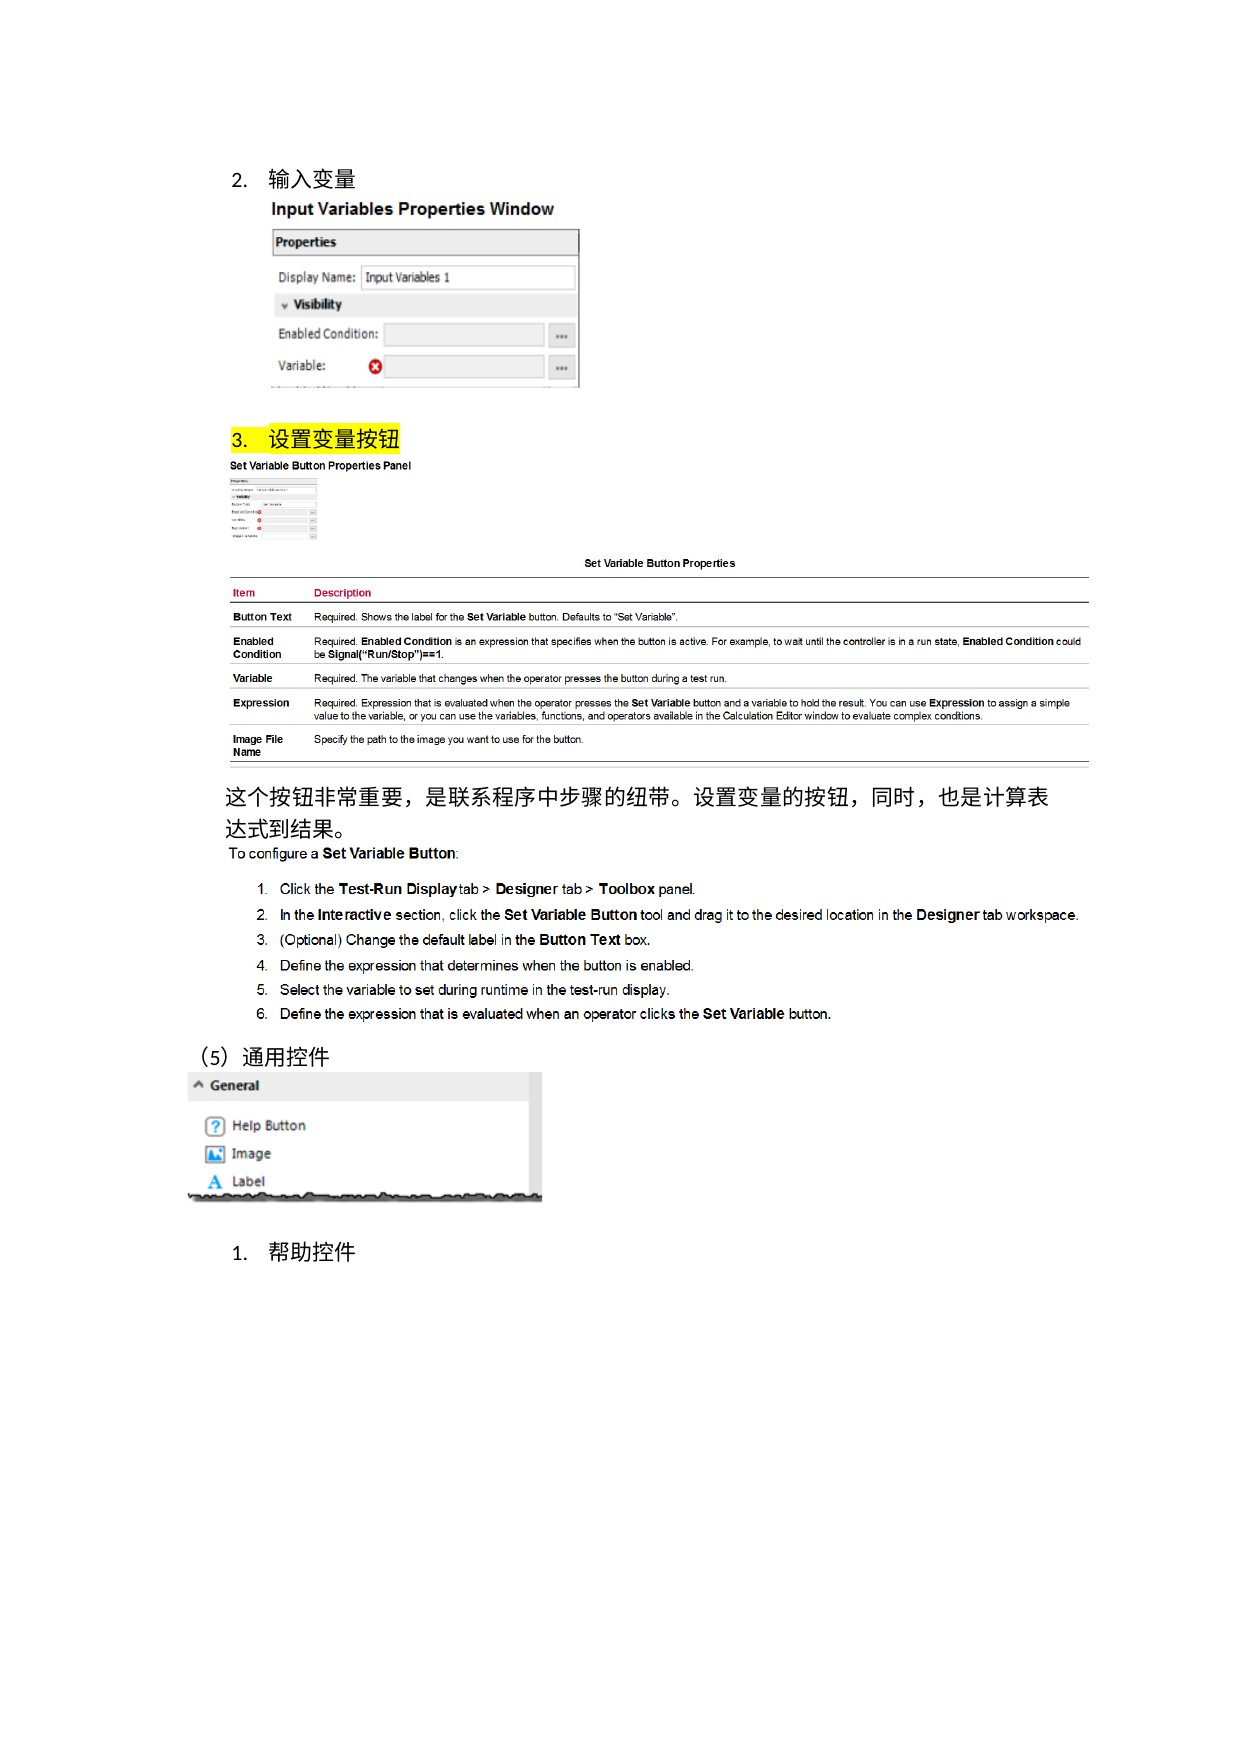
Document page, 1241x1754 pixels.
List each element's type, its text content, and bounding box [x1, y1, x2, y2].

picture [225, 454, 1091, 770]
list 帮助控件 [231, 1234, 1053, 1267]
picture [268, 194, 604, 396]
picture [225, 844, 1091, 1038]
list 设置变量按钮 [231, 422, 1053, 454]
list 输入变量 [231, 162, 1053, 194]
list 这个按钮非常重要，是联系程序中步骤的纽带。设置变量的按钮，同时，也是计算表达式到结果。 [225, 779, 1053, 844]
picture [187, 1072, 543, 1204]
text （5）通用控件 [187, 1039, 1053, 1072]
